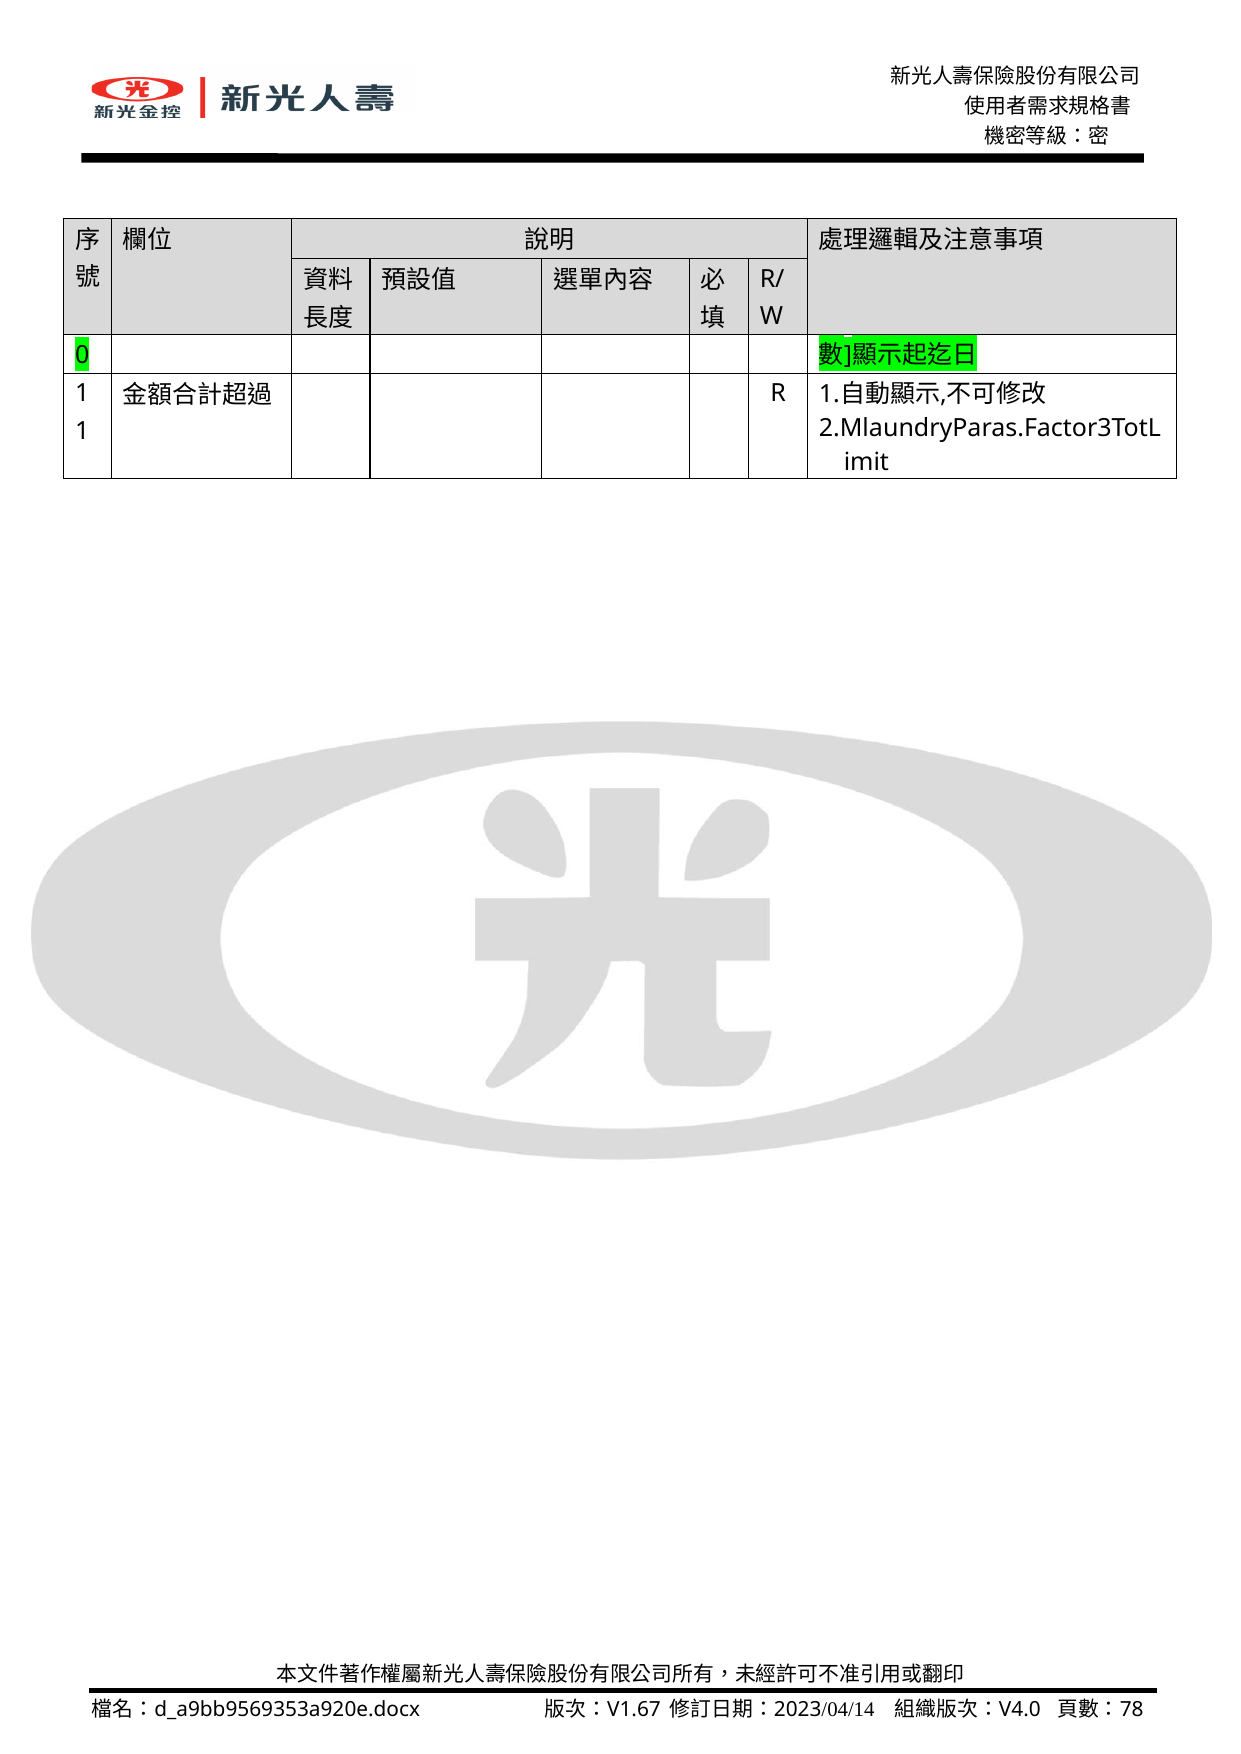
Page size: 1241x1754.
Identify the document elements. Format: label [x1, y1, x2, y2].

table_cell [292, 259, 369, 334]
picture [91, 61, 417, 118]
picture [25, 713, 1215, 1166]
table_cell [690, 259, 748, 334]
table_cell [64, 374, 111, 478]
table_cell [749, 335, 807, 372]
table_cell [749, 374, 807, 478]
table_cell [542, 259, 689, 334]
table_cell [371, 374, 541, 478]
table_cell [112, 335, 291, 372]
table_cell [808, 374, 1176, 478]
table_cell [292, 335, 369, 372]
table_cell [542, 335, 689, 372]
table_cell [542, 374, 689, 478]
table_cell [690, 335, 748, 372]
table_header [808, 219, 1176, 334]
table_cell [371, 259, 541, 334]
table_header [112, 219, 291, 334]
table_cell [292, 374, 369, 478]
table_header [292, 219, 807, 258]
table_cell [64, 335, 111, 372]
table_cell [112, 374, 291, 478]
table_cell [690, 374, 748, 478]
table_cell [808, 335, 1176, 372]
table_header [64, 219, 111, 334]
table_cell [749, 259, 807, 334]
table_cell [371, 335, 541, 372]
